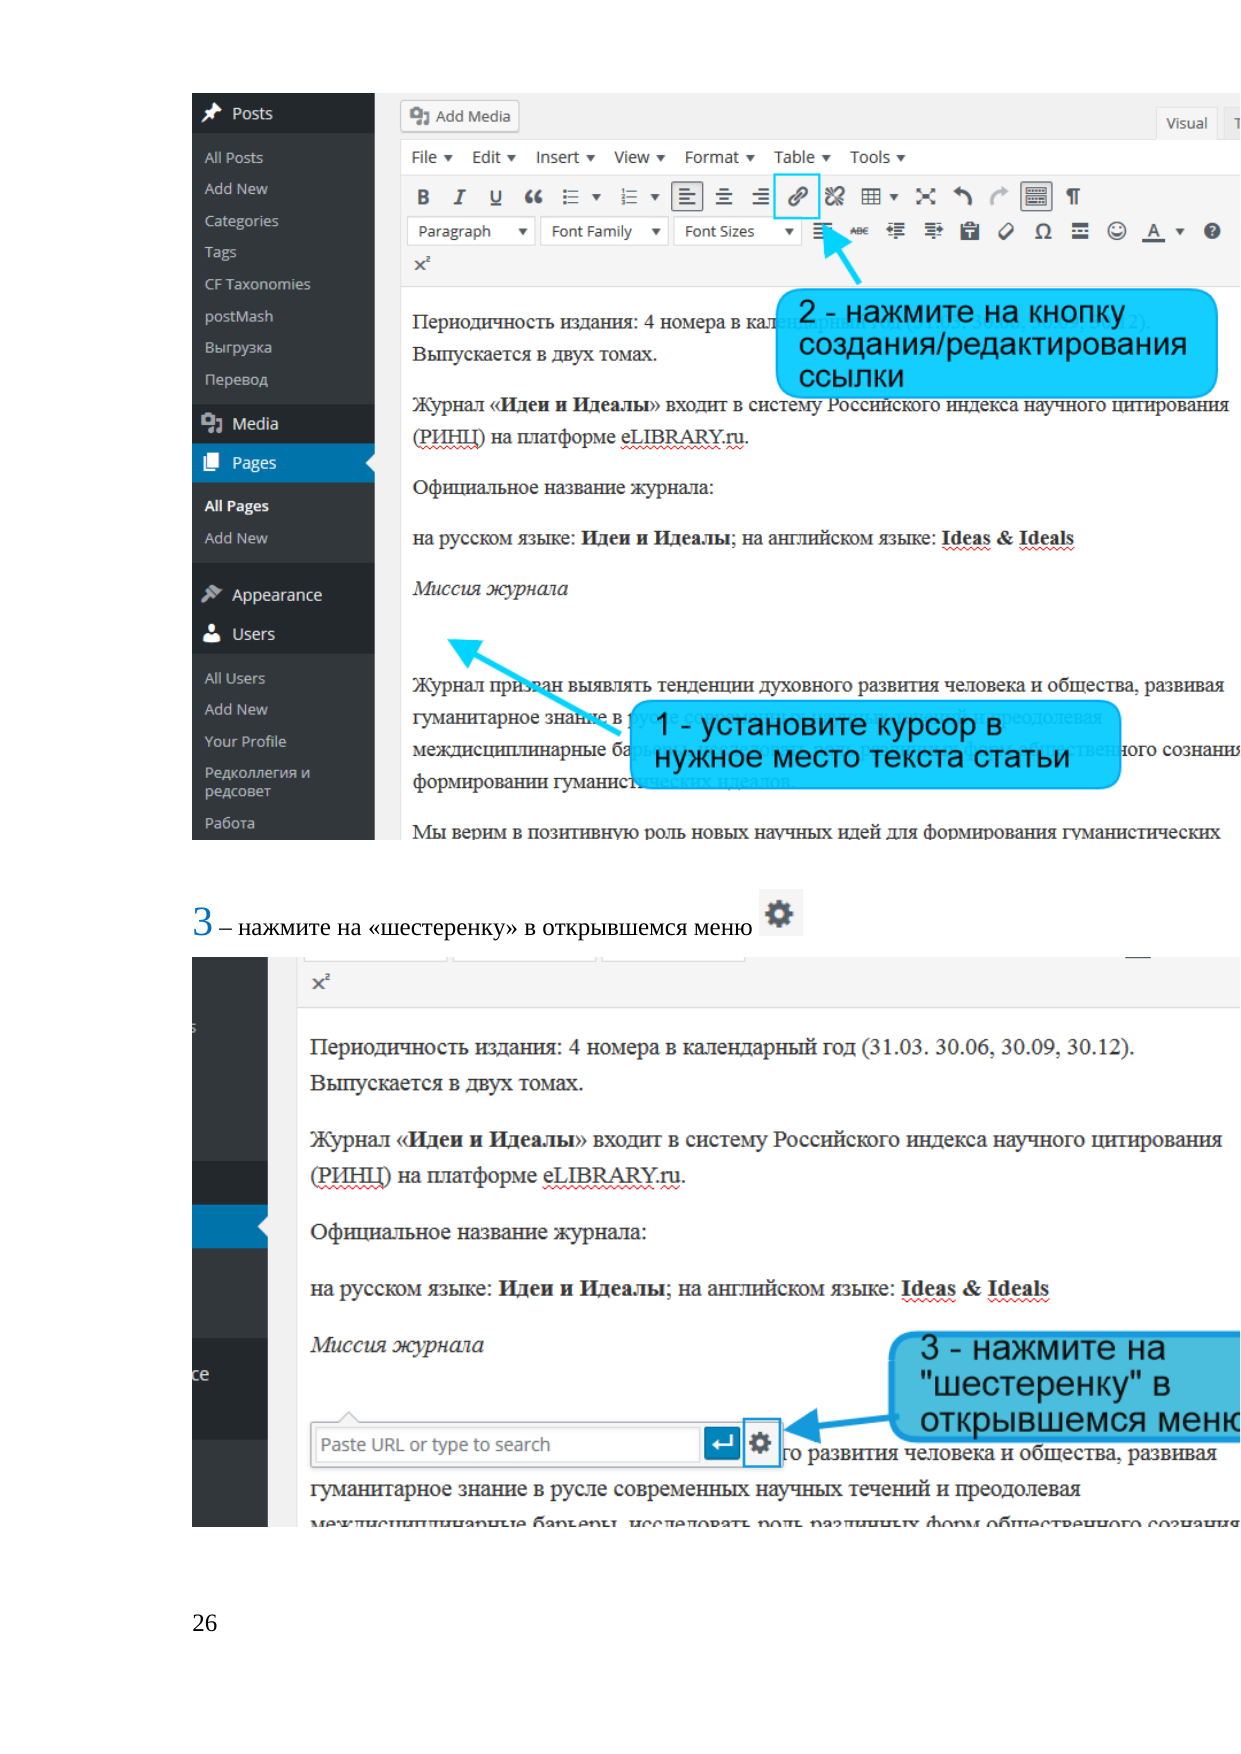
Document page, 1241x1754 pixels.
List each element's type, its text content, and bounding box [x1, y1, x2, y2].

picture [246, 460, 259, 470]
picture [192, 93, 1241, 840]
picture [759, 889, 804, 936]
picture [192, 957, 1241, 1527]
text 3 – нажмите на «шестеренку» в открывшемся меню [118, 889, 1152, 944]
picture [234, 458, 239, 468]
picture [262, 460, 272, 468]
picture [203, 453, 219, 471]
